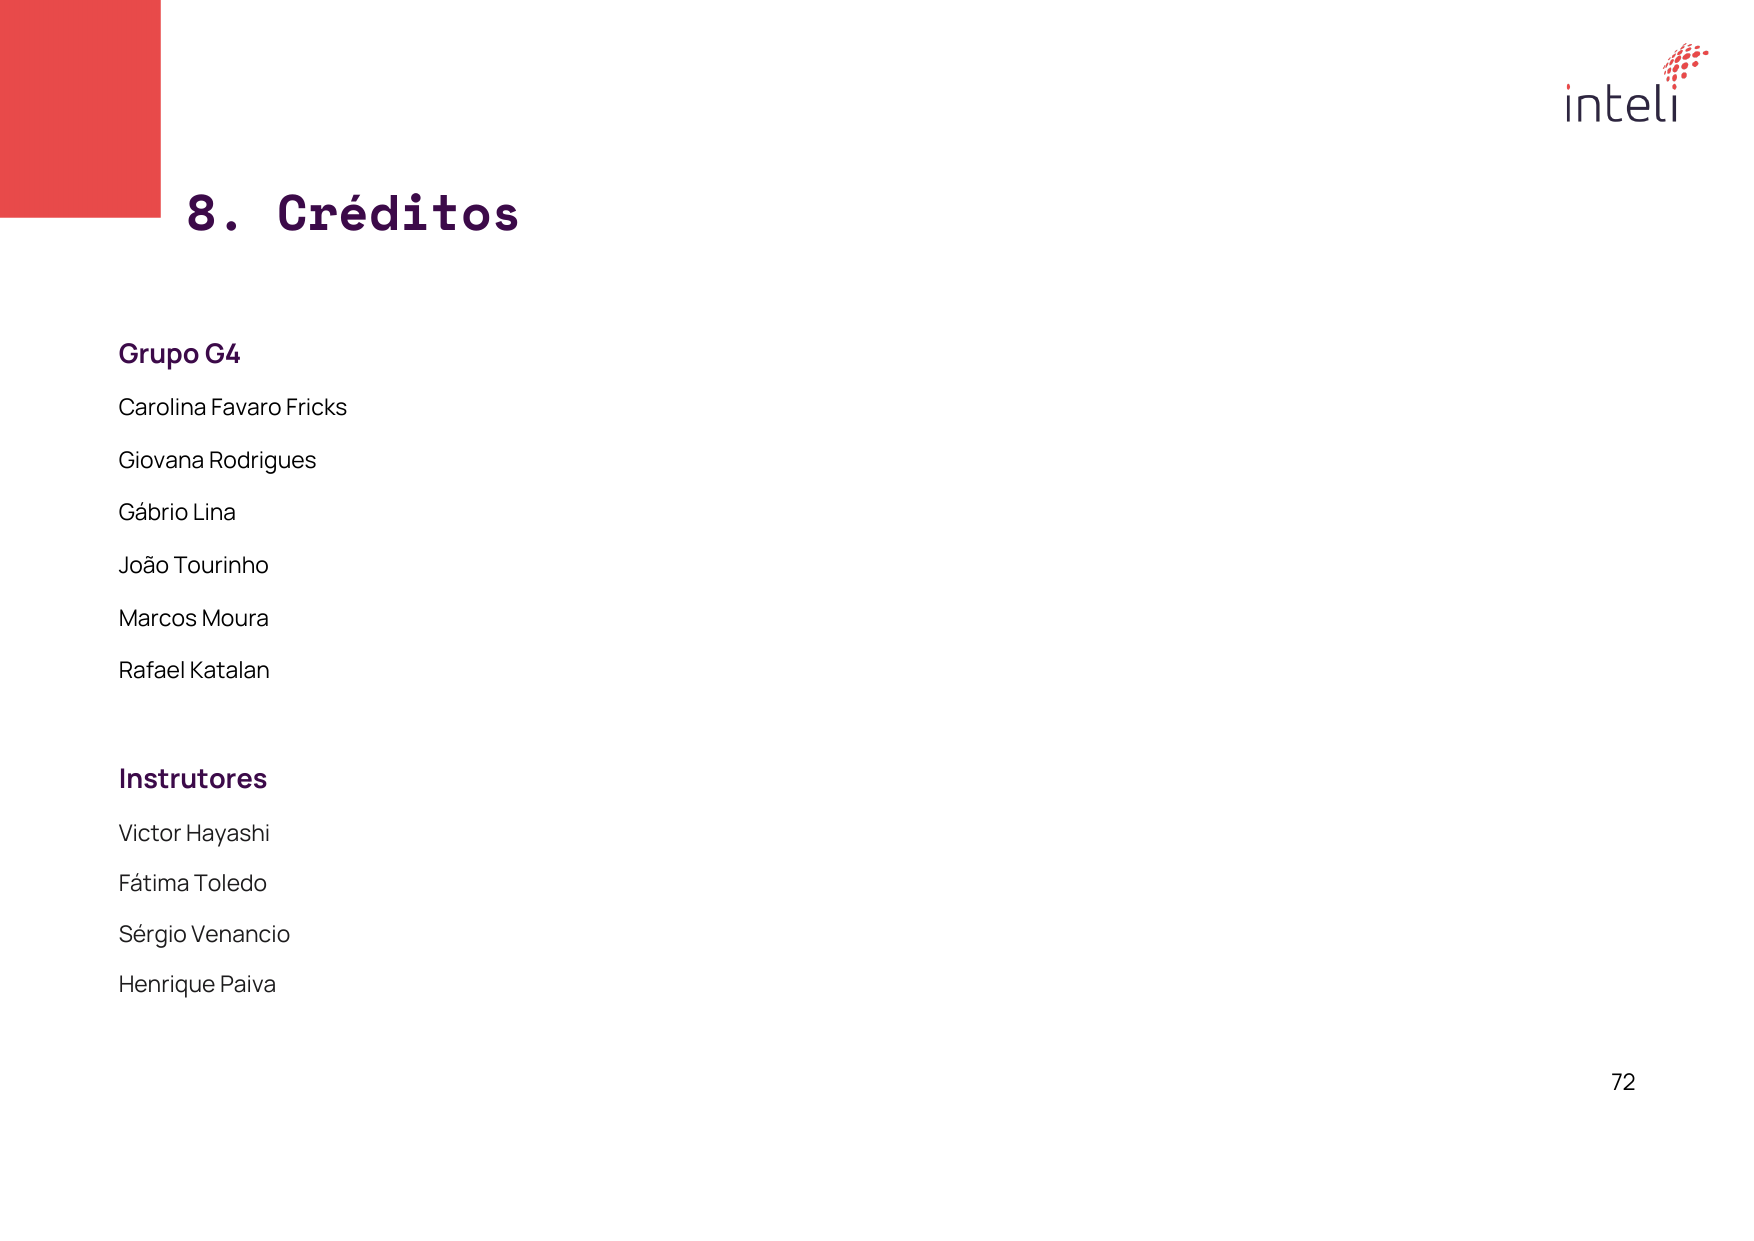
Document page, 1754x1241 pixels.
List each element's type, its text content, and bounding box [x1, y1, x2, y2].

text Gábrio Lina [118, 496, 1636, 528]
text Sérgio Venancio [118, 917, 1636, 949]
subtitle 8. Créditos [118, 174, 1636, 248]
text Grupo G4 [118, 334, 1636, 371]
text Marcos Moura [118, 602, 1636, 633]
text Instrutores [118, 760, 1636, 797]
text Rafael Katalan [118, 654, 1636, 686]
text Henrique Paiva [118, 968, 1636, 999]
text Carolina Favaro Fricks [118, 391, 1636, 422]
text Fátima Toledo [118, 867, 1636, 898]
picture [1566, 43, 1709, 122]
text João Tourinho [118, 549, 1636, 580]
text Giovana Rodrigues [118, 444, 1636, 475]
text Victor Hayashi [118, 816, 1636, 848]
picture [0, 0, 161, 218]
